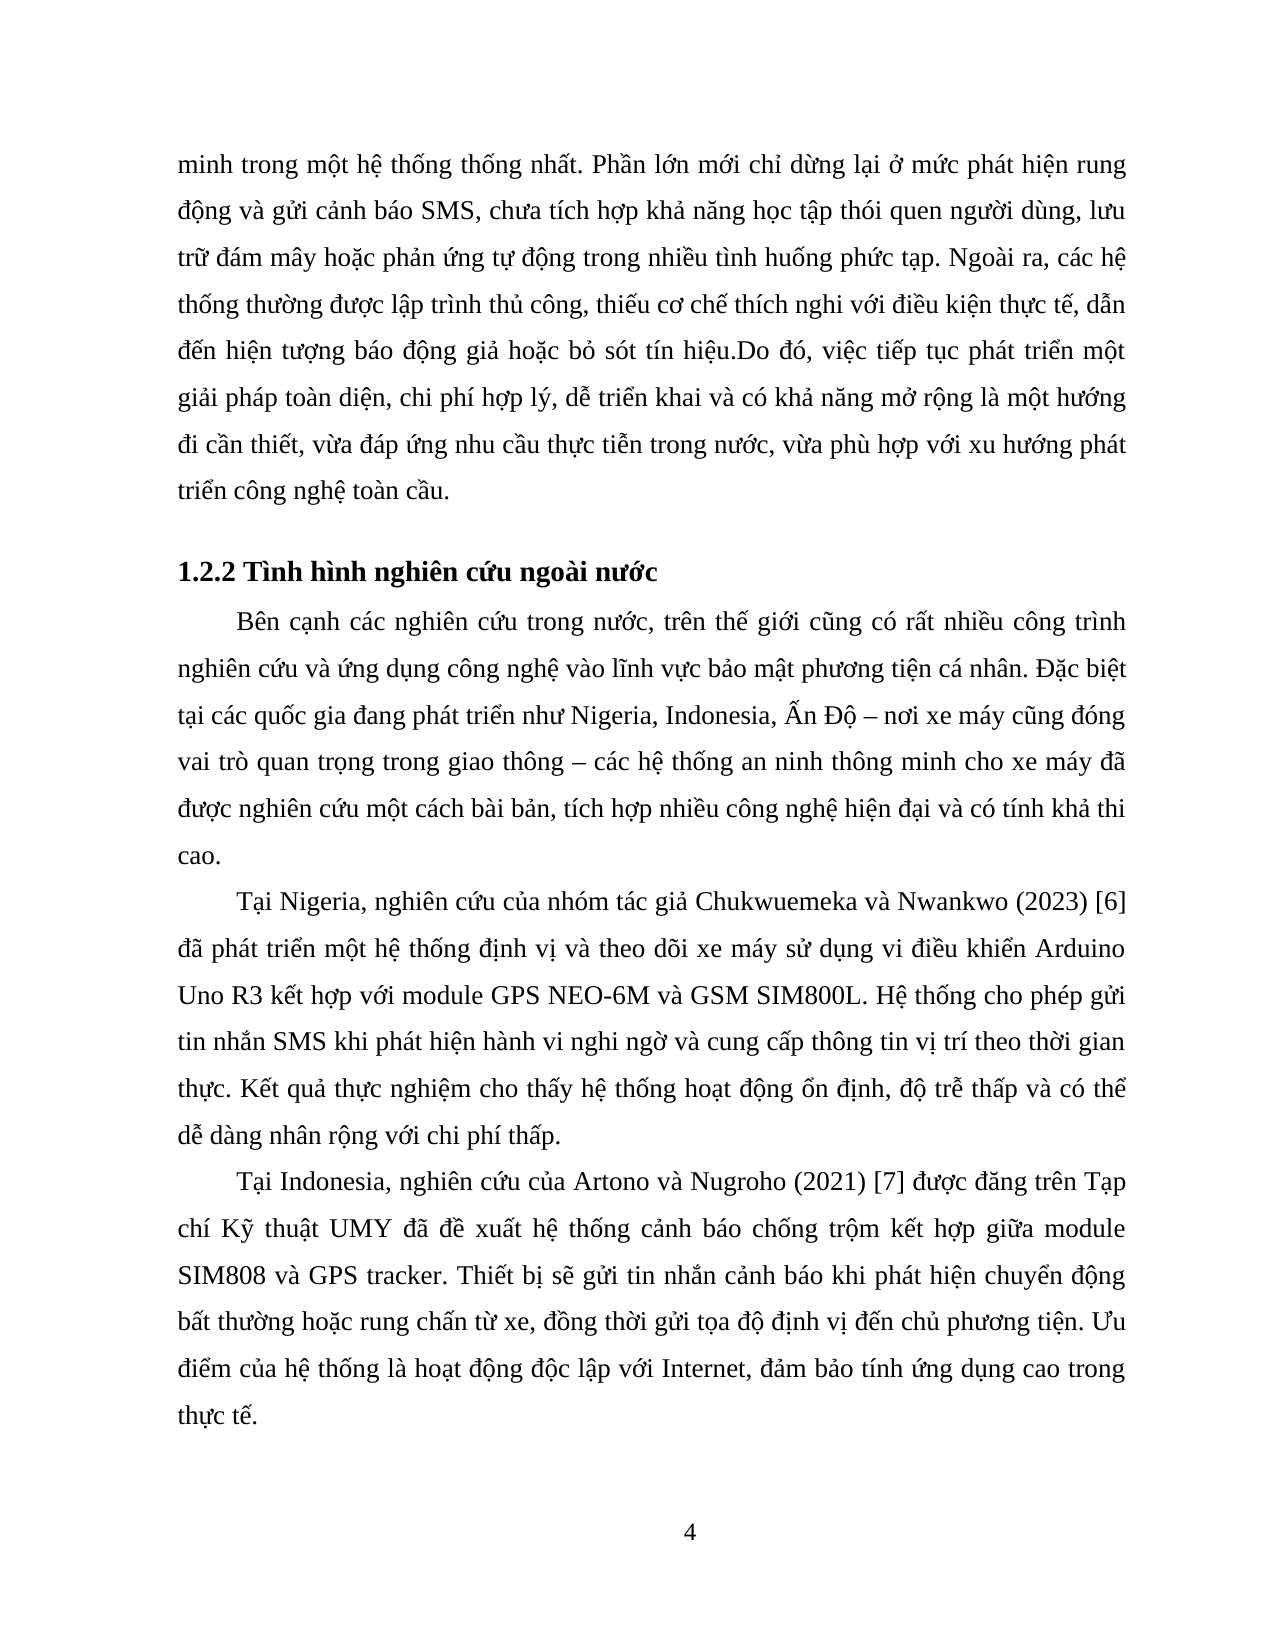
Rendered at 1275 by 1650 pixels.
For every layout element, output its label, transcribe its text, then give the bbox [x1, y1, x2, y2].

text Bên cạnh các nghiên cứu trong nước, trên thế giới cũng có rất nhiều công trình nghiên cứu và ứng dụng công nghệ vào lĩnh vực bảo mật phương tiện cá nhân. Đặc biệt tại các quốc gia đang phát triển như Nigeria, Indonesia, Ấn Độ – nơi xe máy cũng đóng vai trò quan trọng trong giao thông – các hệ thống an ninh thông minh cho xe máy đã được nghiên cứu một cách bài bản, tích hợp nhiều công nghệ hiện đại và có tính khả thi cao. [177, 605, 1127, 870]
text Tại Nigeria, nghiên cứu của nhóm tác giả Chukwuemeka và Nwankwo (2023) [6] đã phát triển một hệ thống định vị và theo dõi xe máy sử dụng vi điều khiển Arduino Uno R3 kết hợp với module GPS NEO-6M và GSM SIM800L. Hệ thống cho phép gửi tin nhắn SMS khi phát hiện hành vi nghi ngờ và cung cấp thông tin vị trí theo thời gian thực. Kết quả thực nghiệm cho thấy hệ thống hoạt động ổn định, độ trễ thấp và có thể dễ dàng nhân rộng với chi phí thấp. [177, 885, 1127, 1150]
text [177, 148, 1127, 506]
text Tại Indonesia, nghiên cứu của Artono và Nugroho (2021) [7] được đăng trên Tạp chí Kỹ thuật UMY đã đề xuất hệ thống cảnh báo chống trộm kết hợp giữa module SIM808 và GPS tracker. Thiết bị sẽ gửi tin nhắn cảnh báo khi phát hiện chuyển động bất thường hoặc rung chấn từ xe, đồng thời gửi tọa độ định vị đến chủ phương tiện. Ưu điểm của hệ thống là hoạt động độc lập với Internet, đảm bảo tính ứng dụng cao trong thực tế. [177, 1165, 1127, 1430]
subtitle 1.2.2 Tình hình nghiên cứu ngoài nước [177, 554, 1127, 588]
